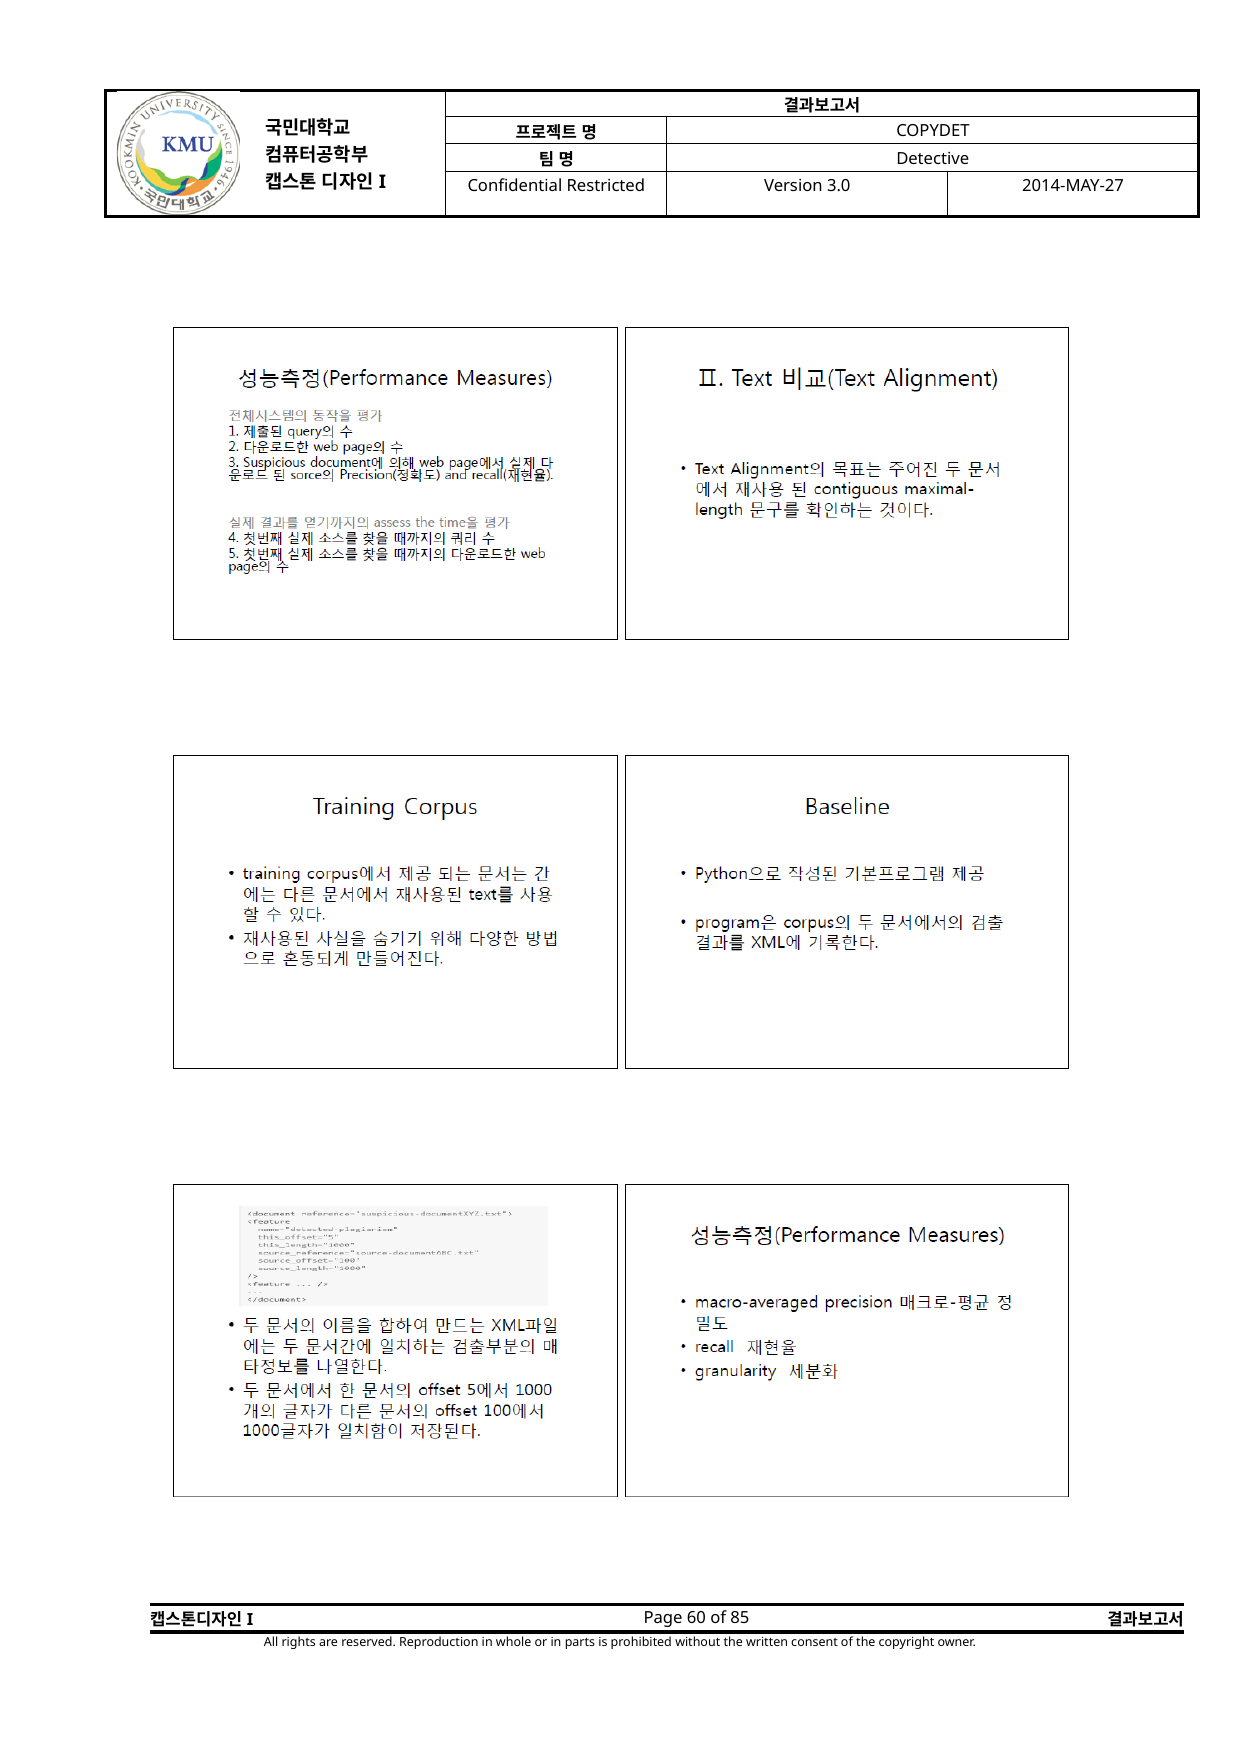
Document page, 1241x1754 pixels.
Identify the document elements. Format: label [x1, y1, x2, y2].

picture [116, 91, 240, 215]
